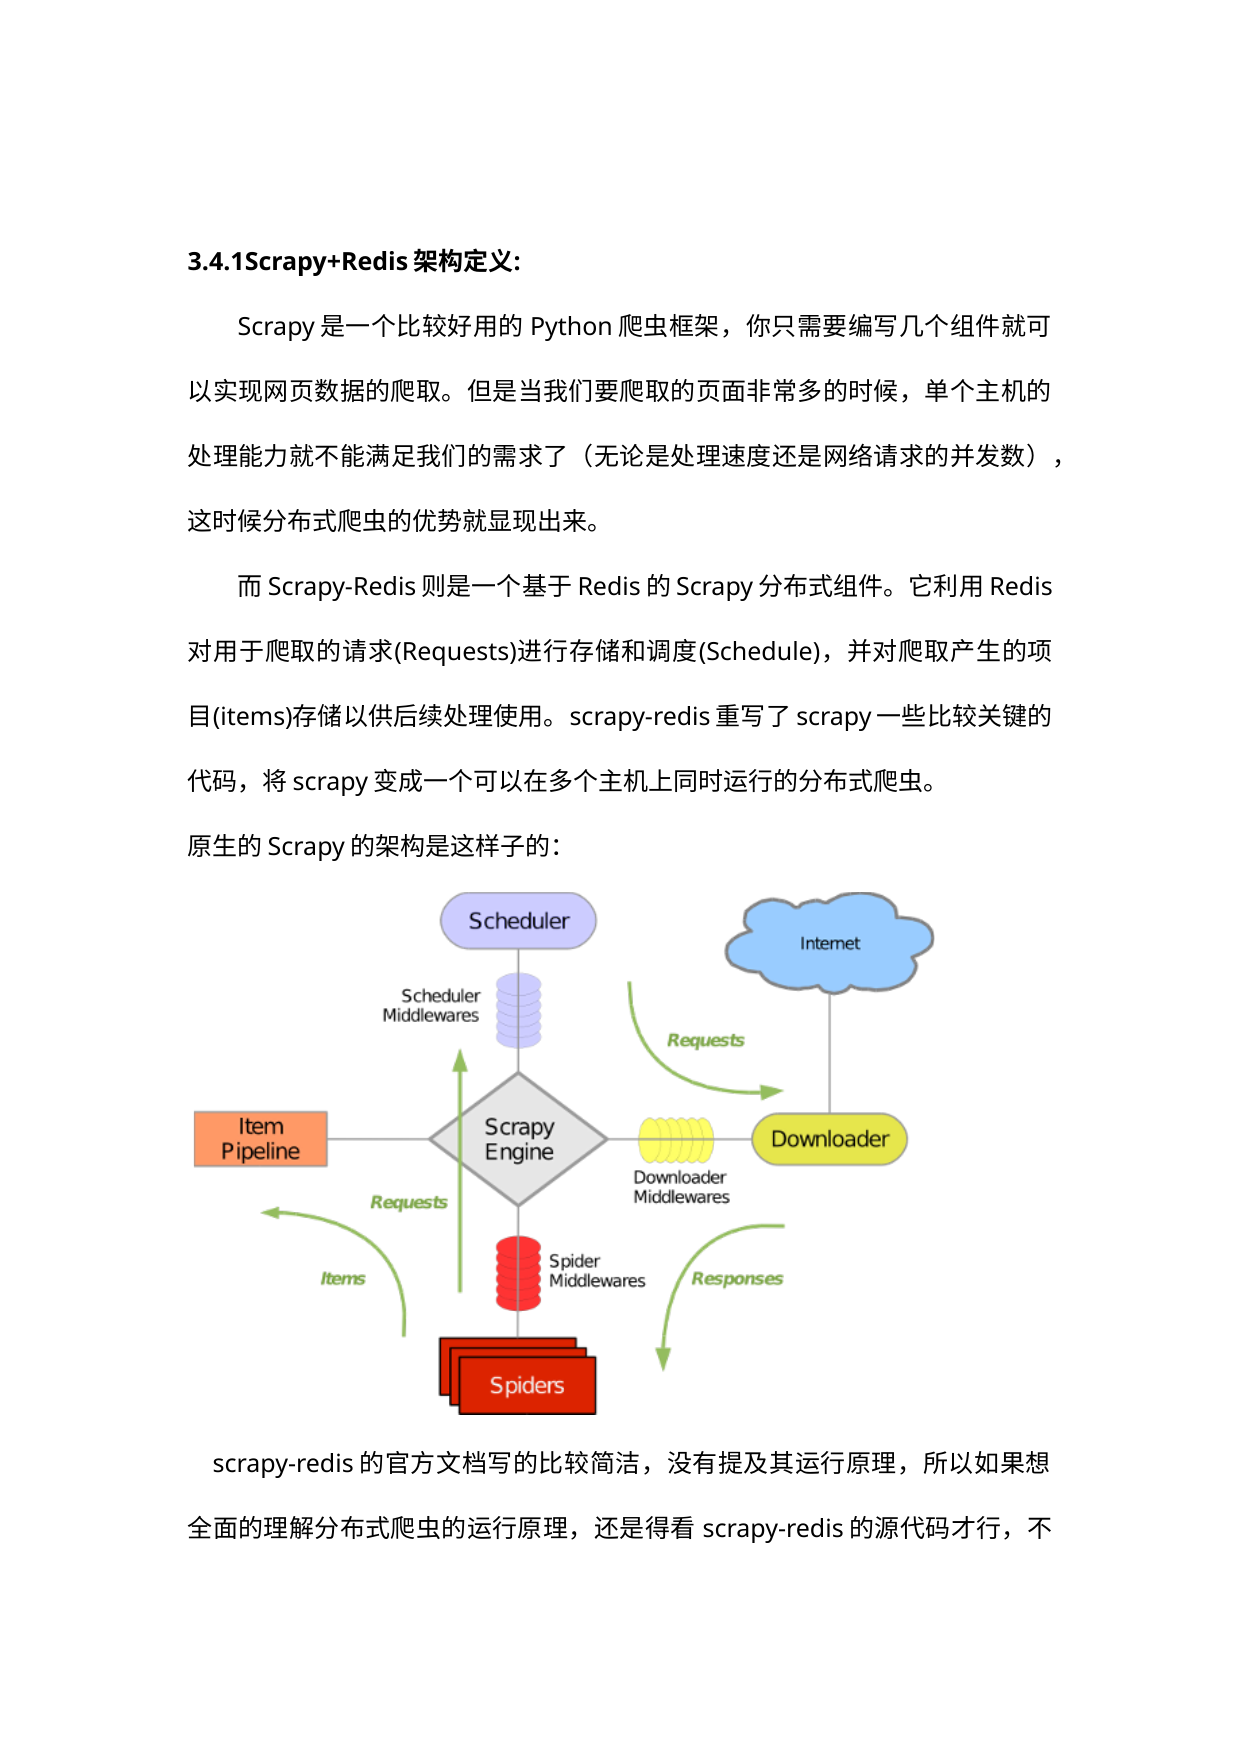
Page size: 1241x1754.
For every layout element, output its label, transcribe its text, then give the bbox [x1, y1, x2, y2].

text 3.4.1Scrapy+Redis架构定义: [187, 227, 1053, 292]
text 而Scrapy-Redis则是一个基于Redis的Scrapy分布式组件。它利用Redis对用于爬取的请求(Requests)进行存储和调度(Schedule)，并对爬取产生的项目(items)存储以供后续处理使用。scrapy-redis重写了scrapy一些比较关键的代码，将scrapy变成一个可以在多个主机上同时运行的分布式爬虫。 [187, 552, 1053, 812]
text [187, 1429, 1053, 1559]
text Scrapy是一个比较好用的Python爬虫框架，你只需要编写几个组件就可以实现网页数据的爬取。但是当我们要爬取的页面非常多的时候，单个主机的处理能力就不能满足我们的需求了（无论是处理速度还是网络请求的并发数），这时候分布式爬虫的优势就显现出来。 [187, 292, 1053, 552]
text 原生的Scrapy的架构是这样子的： [187, 812, 1053, 877]
picture [193, 892, 935, 1415]
